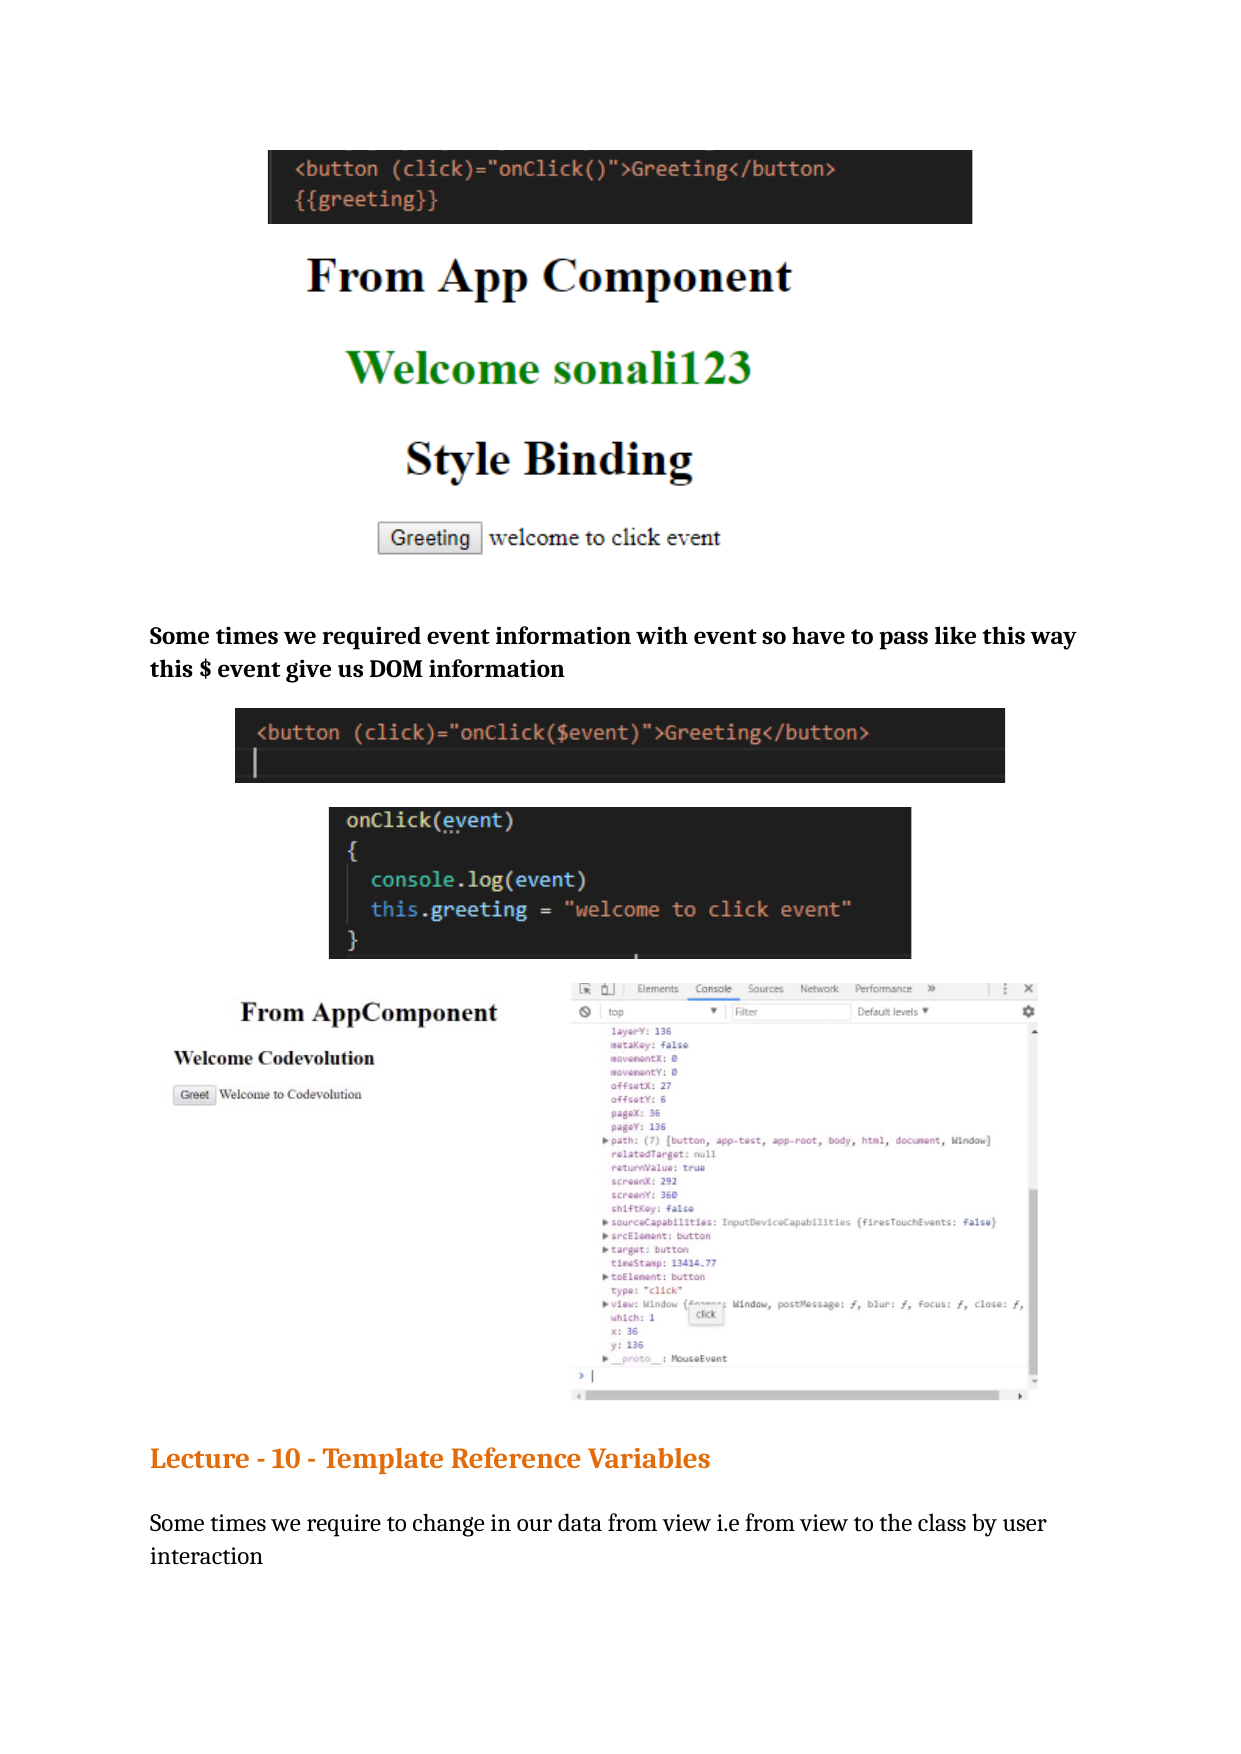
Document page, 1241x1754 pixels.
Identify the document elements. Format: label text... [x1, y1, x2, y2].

picture [267, 150, 973, 224]
text Some times we required event information with event so have to pass like this way this $ event give us DOM information [150, 622, 1090, 684]
picture [328, 807, 912, 959]
picture [256, 248, 985, 597]
picture [235, 708, 1006, 783]
text Some times we require to change in our data from view i.e from view to the class by user interaction [150, 1509, 1090, 1571]
picture [150, 983, 1091, 1418]
text Lecture - 10 - Template Reference Variables [150, 1442, 1090, 1476]
